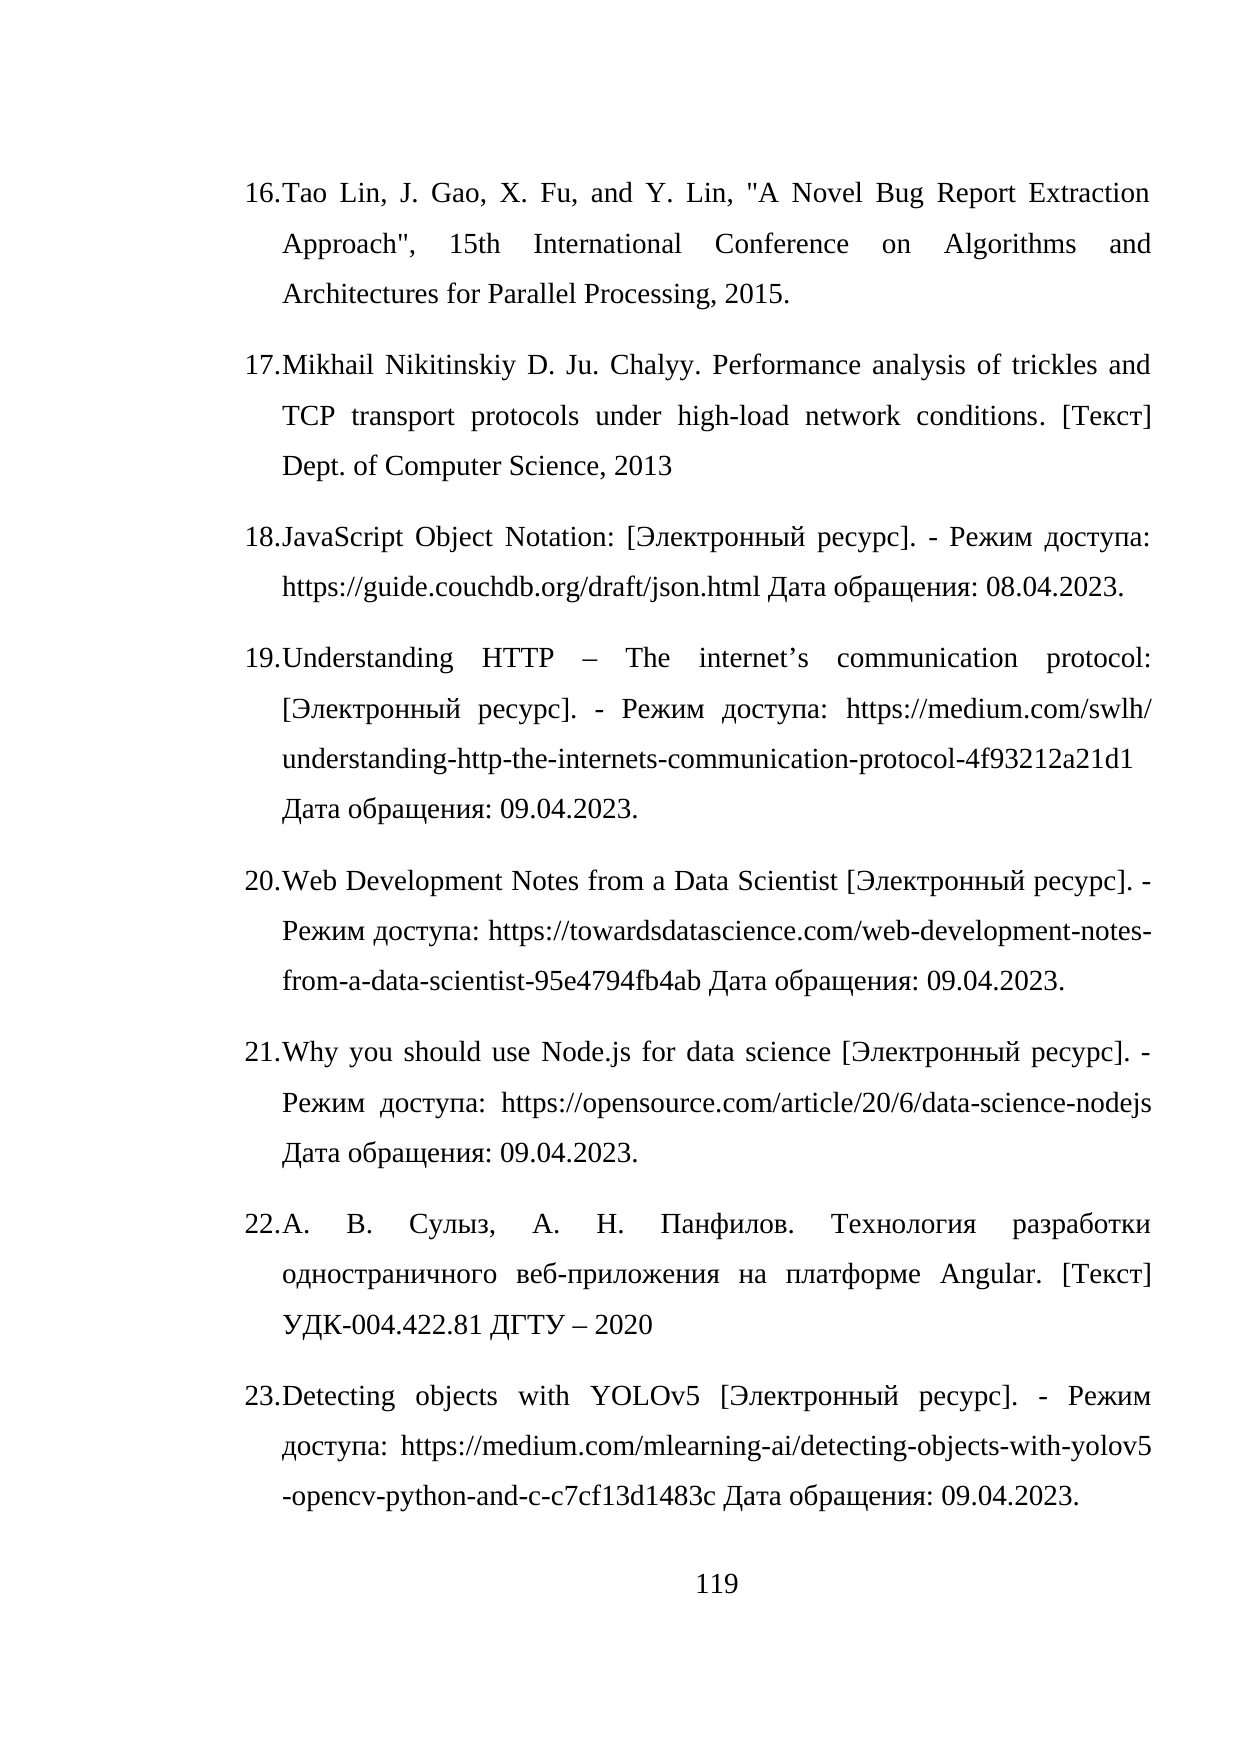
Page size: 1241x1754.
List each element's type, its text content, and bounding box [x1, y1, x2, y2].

list Understanding HTTP – The internet’s communication protocol: [Электронный ресурс]. - Режим доступа: https://medium.com/swlh/ understanding-http-the-internets-communication-protocol-4f93212a21d1 Дата обращения: 09.04.2023. [244, 641, 1152, 825]
list Why you should use Node.js for data science [Электронный ресурс]. - Режим доступа: https://opensource.com/article/20/6/data-science-nodejs Дата обращения: 09.04.2023. [244, 1034, 1152, 1168]
list JavaScript Object Notation: [Электронный ресурс]. - Режим доступа: https://guide.couchdb.org/draft/json.html Дата обращения: 08.04.2023. [244, 519, 1152, 603]
list Mikhail Nikitinskiy D. Ju. Chalyy. Performance analysis of trickles and TCP transport protocols under high-load network conditions. [Текст] Dept. of Computer Science, 2013 [244, 347, 1152, 481]
list Web Development Notes from a Data Scientist [Электронный ресурс]. - Режим доступа: https://towardsdatascience.com/web-development-notes-from-a-data-scientist-95e4794fb4ab Дата обращения: 09.04.2023. [244, 863, 1152, 997]
list Tao Lin, J. Gao, X. Fu, and Y. Lin, "A Novel Bug Report Extraction Approach", 15th International Conference on Algorithms and Architectures for Parallel Processing, 2015. [244, 176, 1152, 310]
list Detecting objects with YOLOv5 [Электронный ресурс]. - Режим доступа: https://medium.com/mlearning-ai/detecting-objects-with-yolov5 -opencv-python-and-c-c7cf13d1483c Дата обращения: 09.04.2023. [244, 1378, 1152, 1512]
list А. В. Сулыз, А. Н. Панфилов. Технология разработки одностраничного веб-приложения на платформе Аngular. [Текст] УДК-004.422.81 ДГТУ – 2020 [244, 1206, 1152, 1340]
